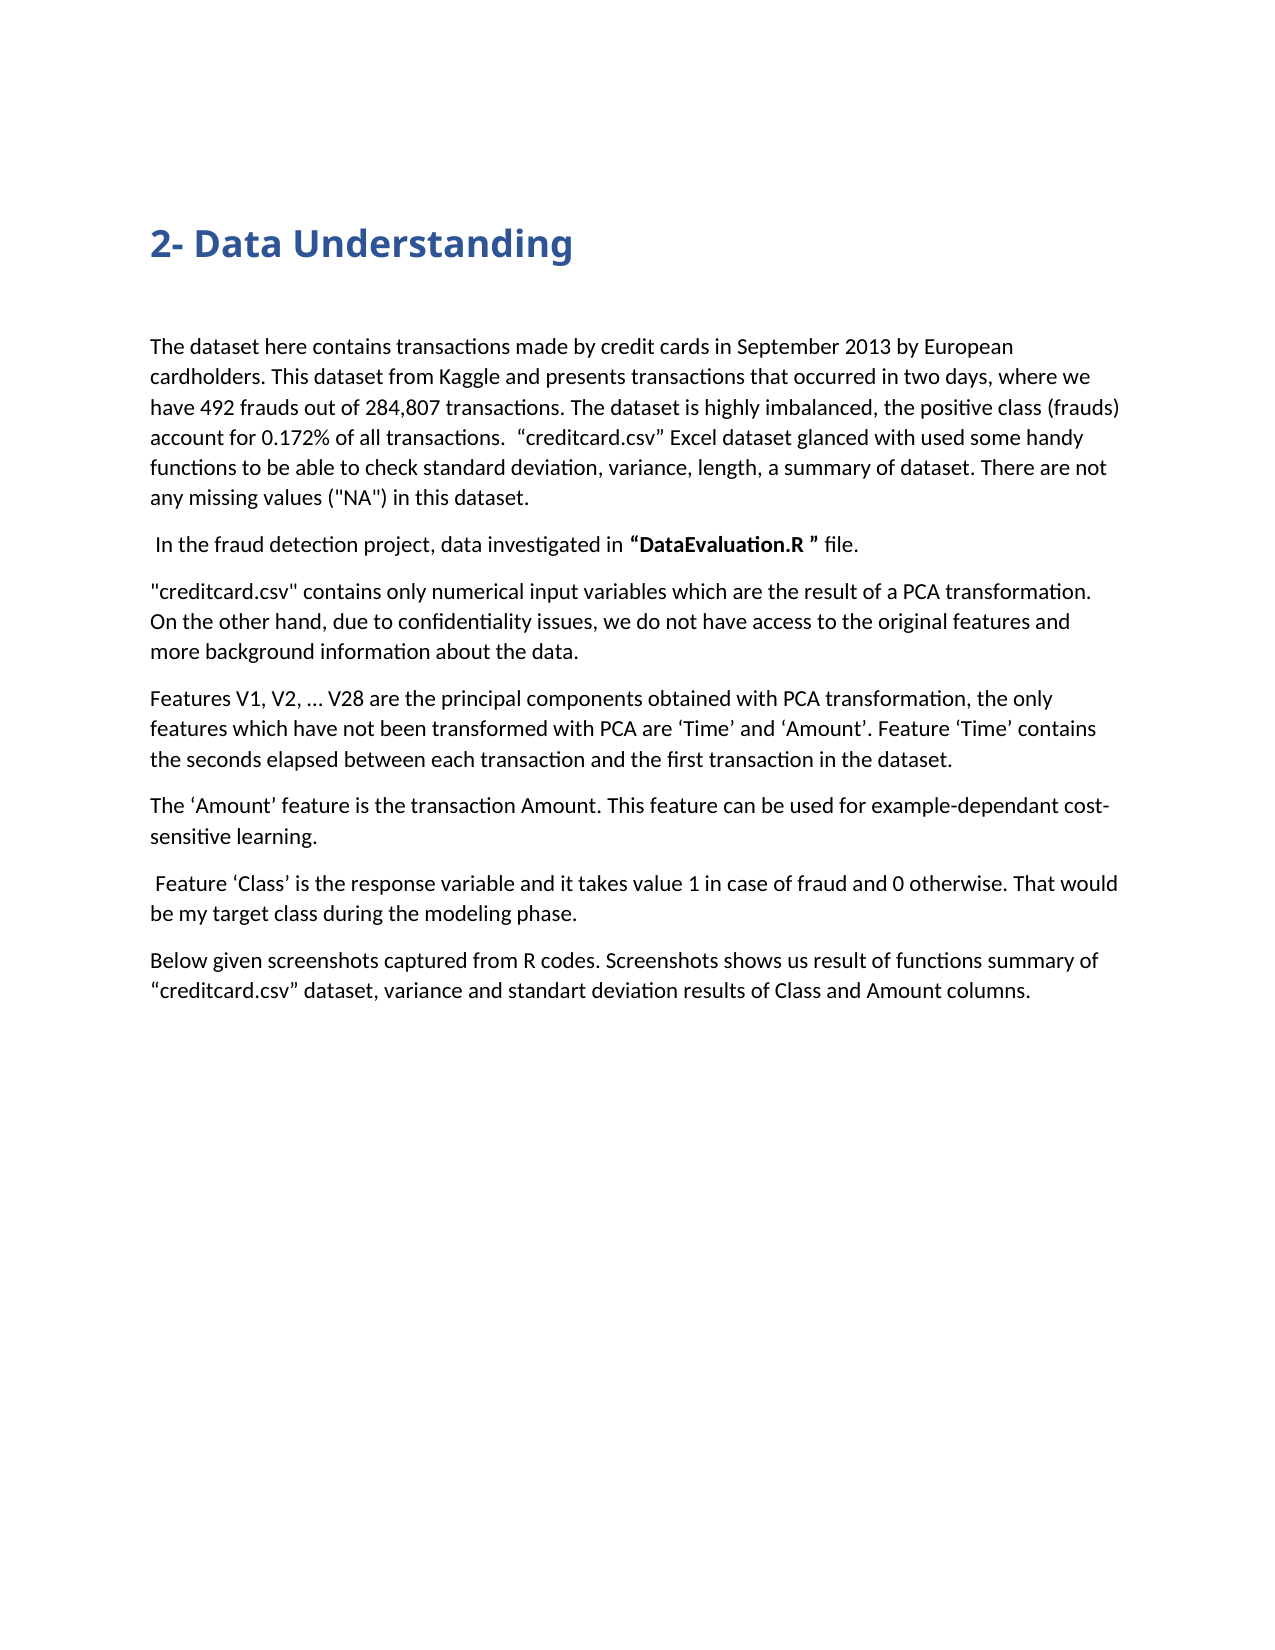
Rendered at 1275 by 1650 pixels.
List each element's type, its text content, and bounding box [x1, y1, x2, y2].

text The dataset here contains transactions made by credit cards in September 2013 by European cardholders. This dataset from Kaggle and presents transactions that occurred in two days, where we have 492 frauds out of 284,807 transactions. The dataset is highly imbalanced, the positive class (frauds) account for 0.172% of all transactions. “creditcard.csv” Excel dataset glanced with used some handy functions to be able to check standard deviation, variance, length, a summary of dataset. There are not any missing values ("NA") in this dataset. [150, 332, 1125, 511]
text "creditcard.csv" contains only numerical input variables which are the result of a PCA transformation. On the other hand, due to confidentiality issues, we do not have access to the original features and more background information about the data. [150, 577, 1125, 666]
text Feature ‘Class’ is the response variable and it takes value 1 in case of fraud and 0 otherwise. That would be my target class during the modeling phase. [150, 869, 1125, 927]
text In the fraud detection project, data investigated in “DataEvaluation.R ” file. [150, 530, 1125, 558]
text Features V1, V2, … V28 are the principal components obtained with PCA transformation, the only features which have not been transformed with PCA are ‘Time’ and ‘Amount’. Feature ‘Time’ contains the seconds elapsed between each transaction and the first transaction in the dataset. [150, 684, 1125, 773]
text The ‘Amount’ feature is the transaction Amount. This feature can be used for example-dependant cost-sensitive learning. [150, 792, 1125, 850]
subtitle 2- Data Understanding [150, 218, 1125, 269]
text Below given screenshots captured from R codes. Screenshots shows us result of functions summary of “creditcard.csv” dataset, variance and standart deviation results of Class and Amount columns. [150, 946, 1125, 1004]
